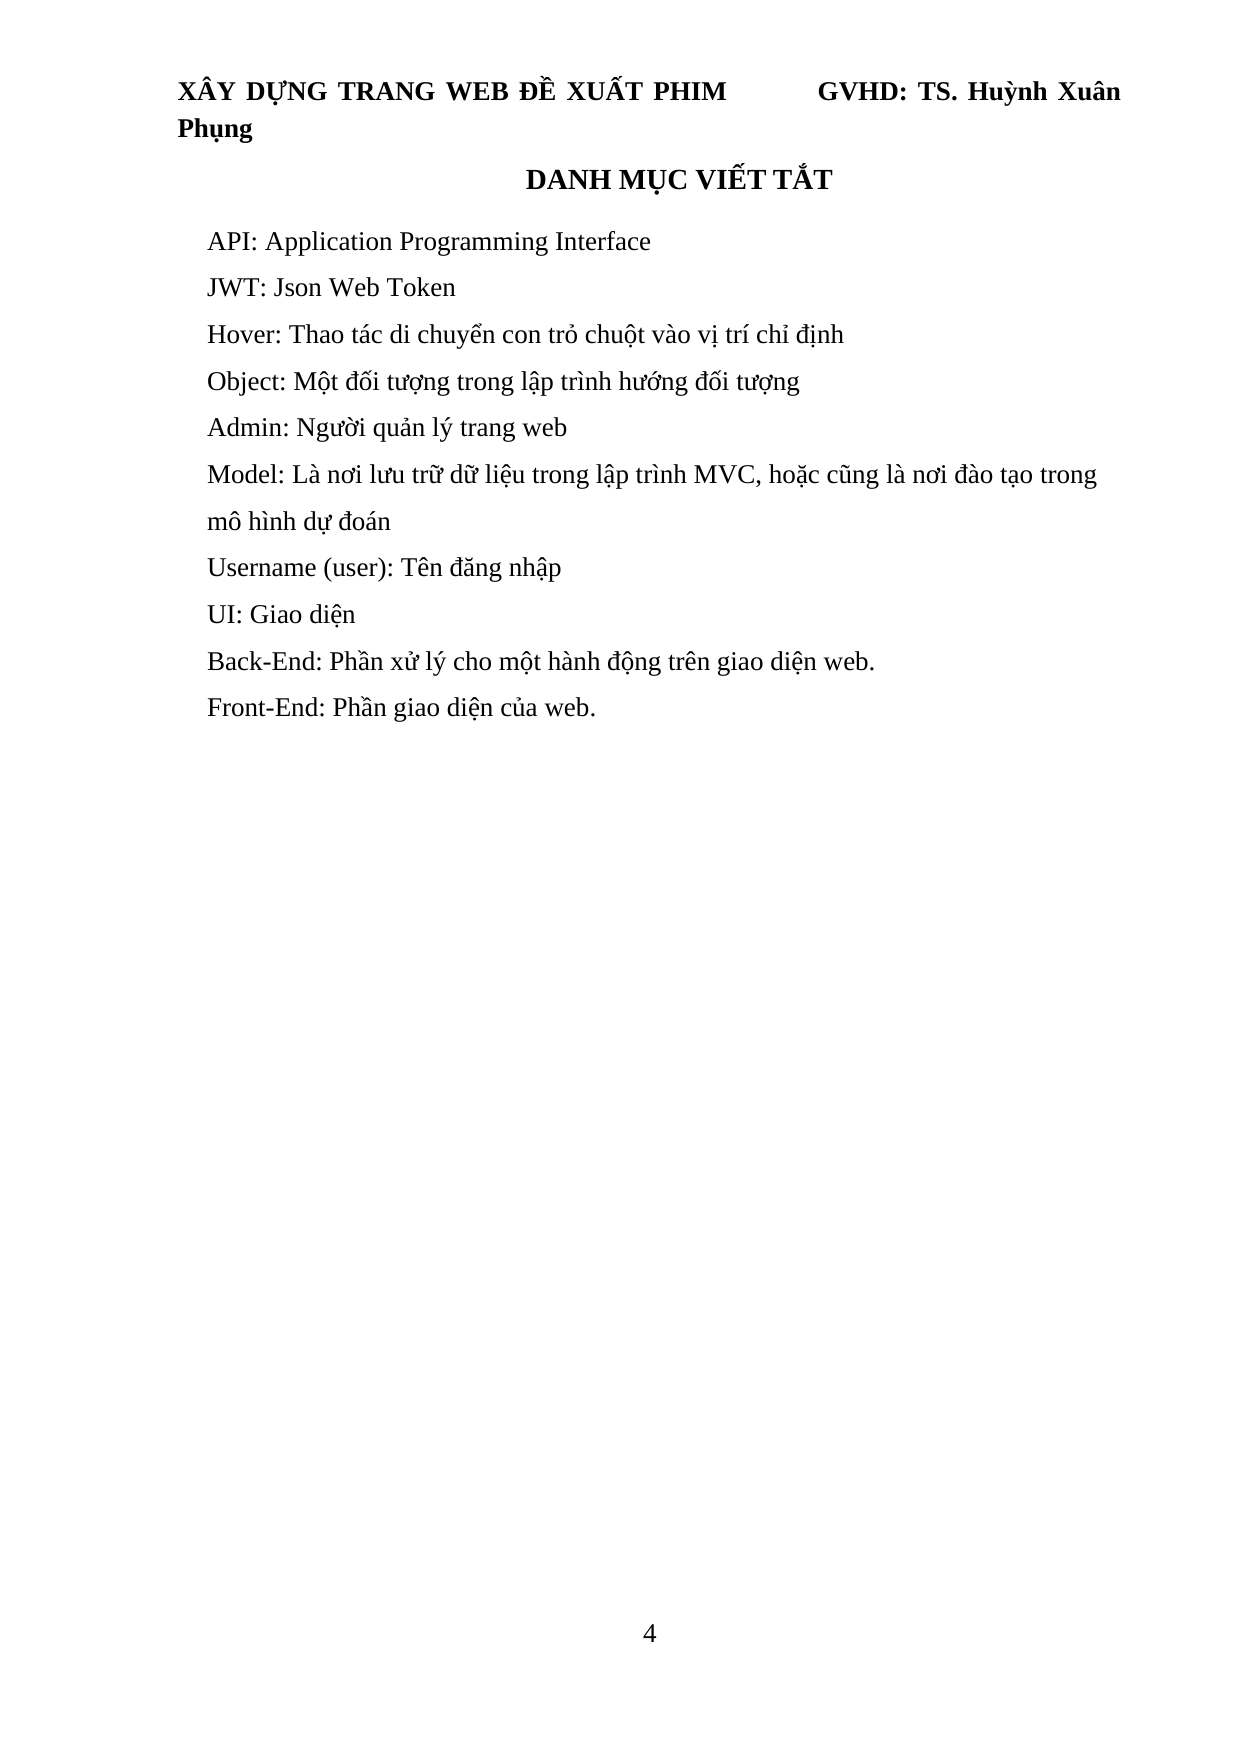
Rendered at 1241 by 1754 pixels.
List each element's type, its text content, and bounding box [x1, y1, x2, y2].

text Object: Một đối tượng trong lập trình hướng đối tượng [207, 365, 1122, 396]
text Username (user): Tên đăng nhập [207, 552, 1122, 583]
subtitle DANH MỤC VIẾT TẮT [236, 162, 1122, 196]
text JWT: Json Web Token [207, 272, 1122, 303]
text UI: Giao diện [207, 598, 1122, 629]
text Front-End: Phần giao diện của web. [207, 692, 1122, 723]
text Hover: Thao tác di chuyển con trỏ chuột vào vị trí chỉ định [207, 318, 1122, 349]
text Back-End: Phần xử lý cho một hành động trên giao diện web. [207, 645, 1122, 676]
text API: Application Programming Interface [207, 225, 1122, 256]
text Model: Là nơi lưu trữ dữ liệu trong lập trình MVC, hoặc cũng là nơi đào tạo trong mô hình dự đoán [207, 458, 1122, 536]
text Admin: Người quản lý trang web [207, 412, 1122, 443]
